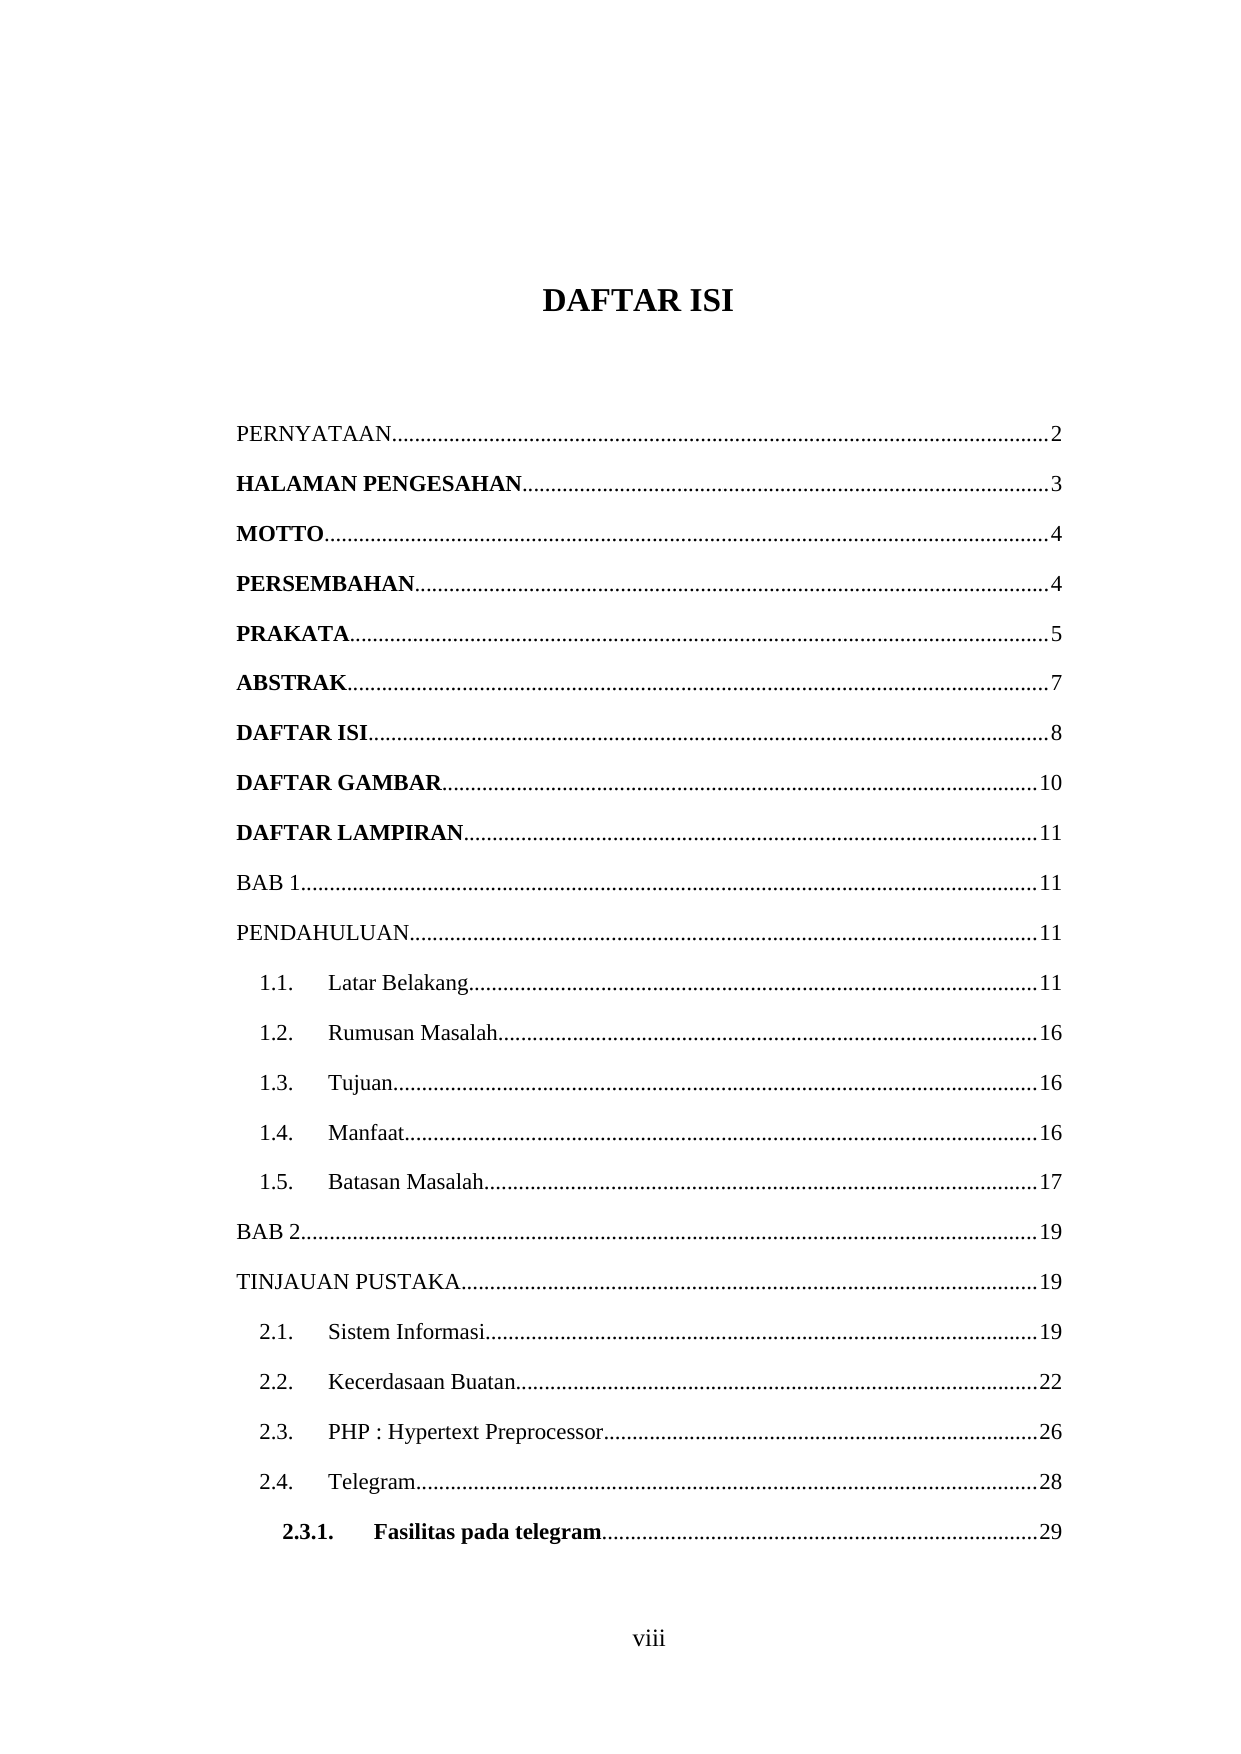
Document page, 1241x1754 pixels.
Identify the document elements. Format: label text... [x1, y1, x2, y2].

text DAFTAR ISI [236, 280, 1040, 318]
